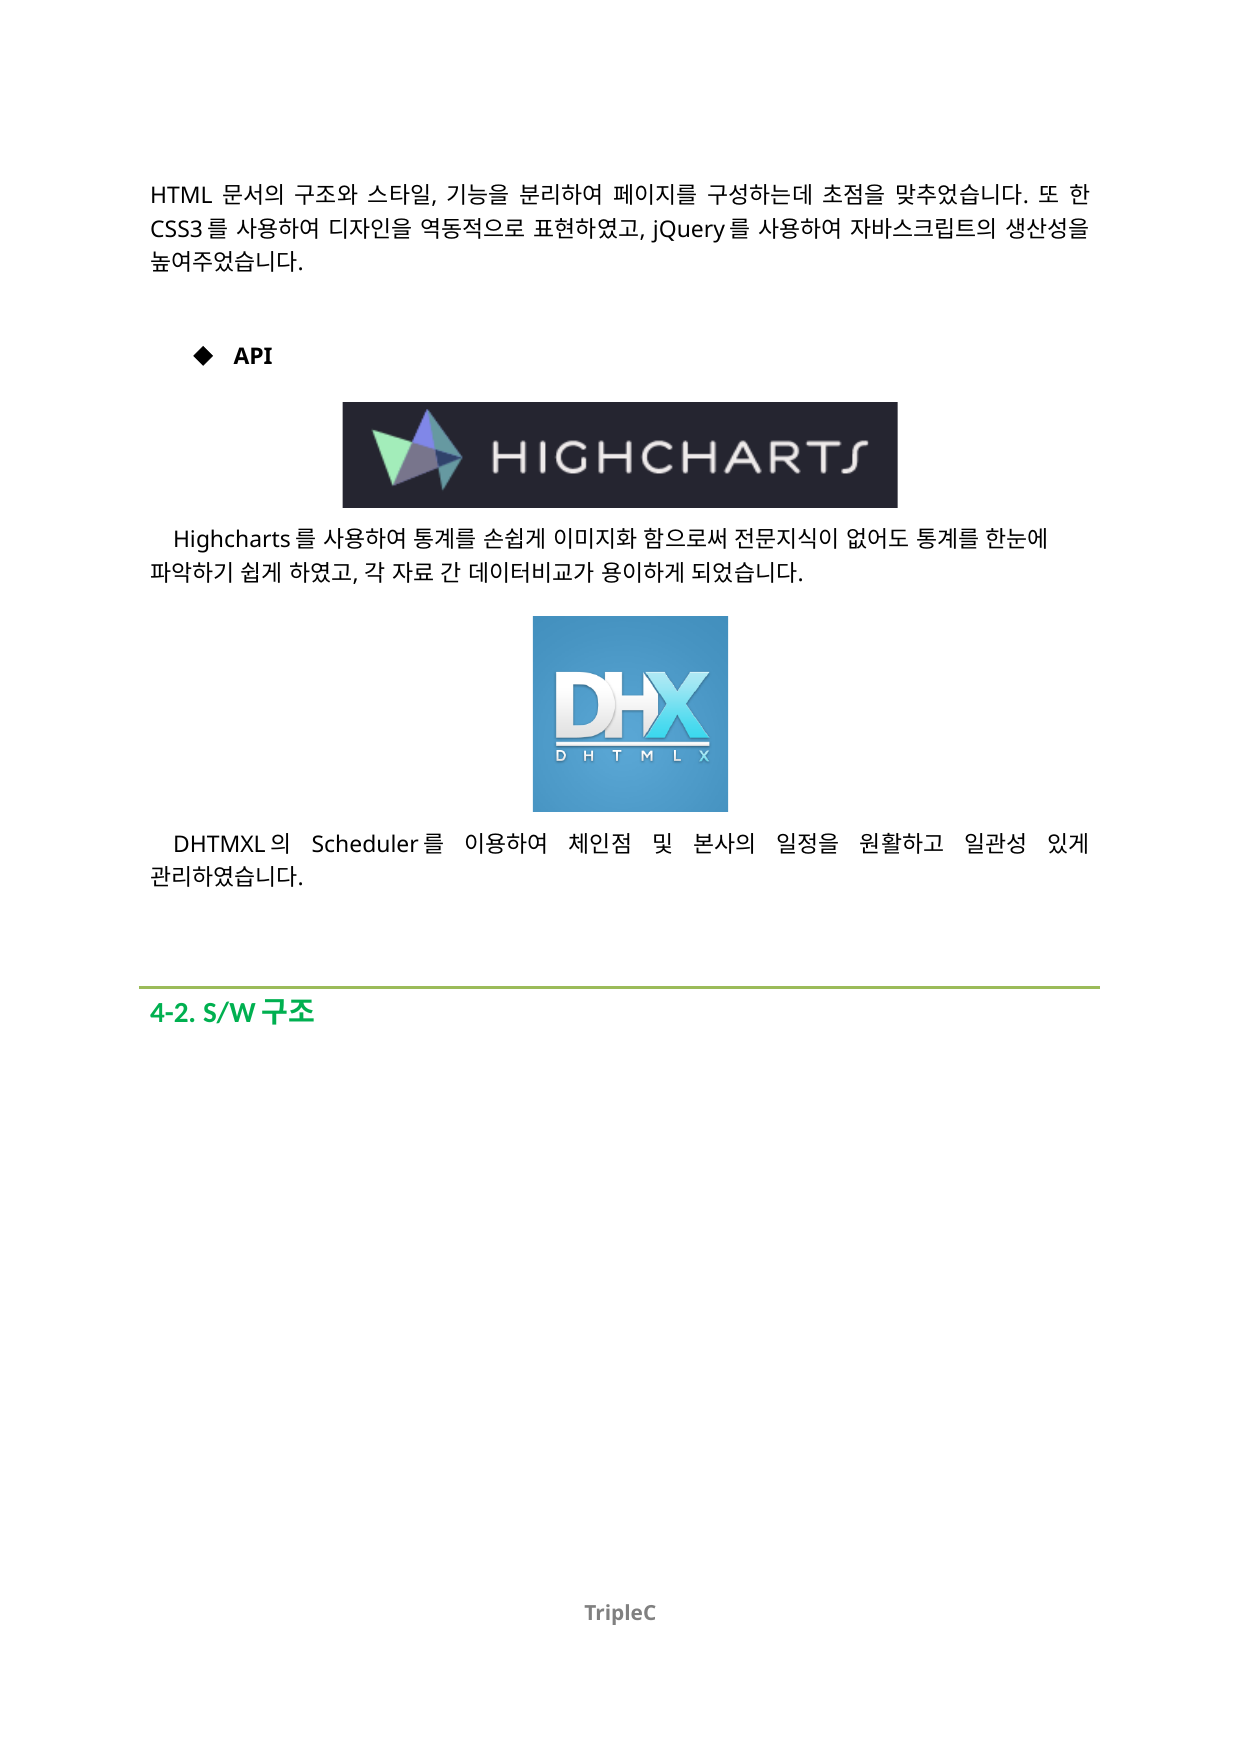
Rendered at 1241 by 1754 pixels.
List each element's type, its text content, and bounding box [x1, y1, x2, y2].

picture [532, 616, 729, 812]
picture [342, 402, 898, 508]
table_header 4-2. S/W구조 [139, 989, 1100, 1031]
text Highcharts를 사용하여 통계를 손쉽게 이미지화 함으로써 전문지식이 없어도 통계를 한눈에 파악하기 쉽게 하였고, 각 자료 간 데이터비교가 용이하게 되었습니다. [150, 521, 1090, 588]
text DHTMXL의 Scheduler를 이용하여 체인점 및 본사의 일정을 원활하고 일관성 있게 관리하였습니다. [150, 826, 1090, 893]
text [150, 177, 1090, 277]
list API [192, 340, 1090, 371]
